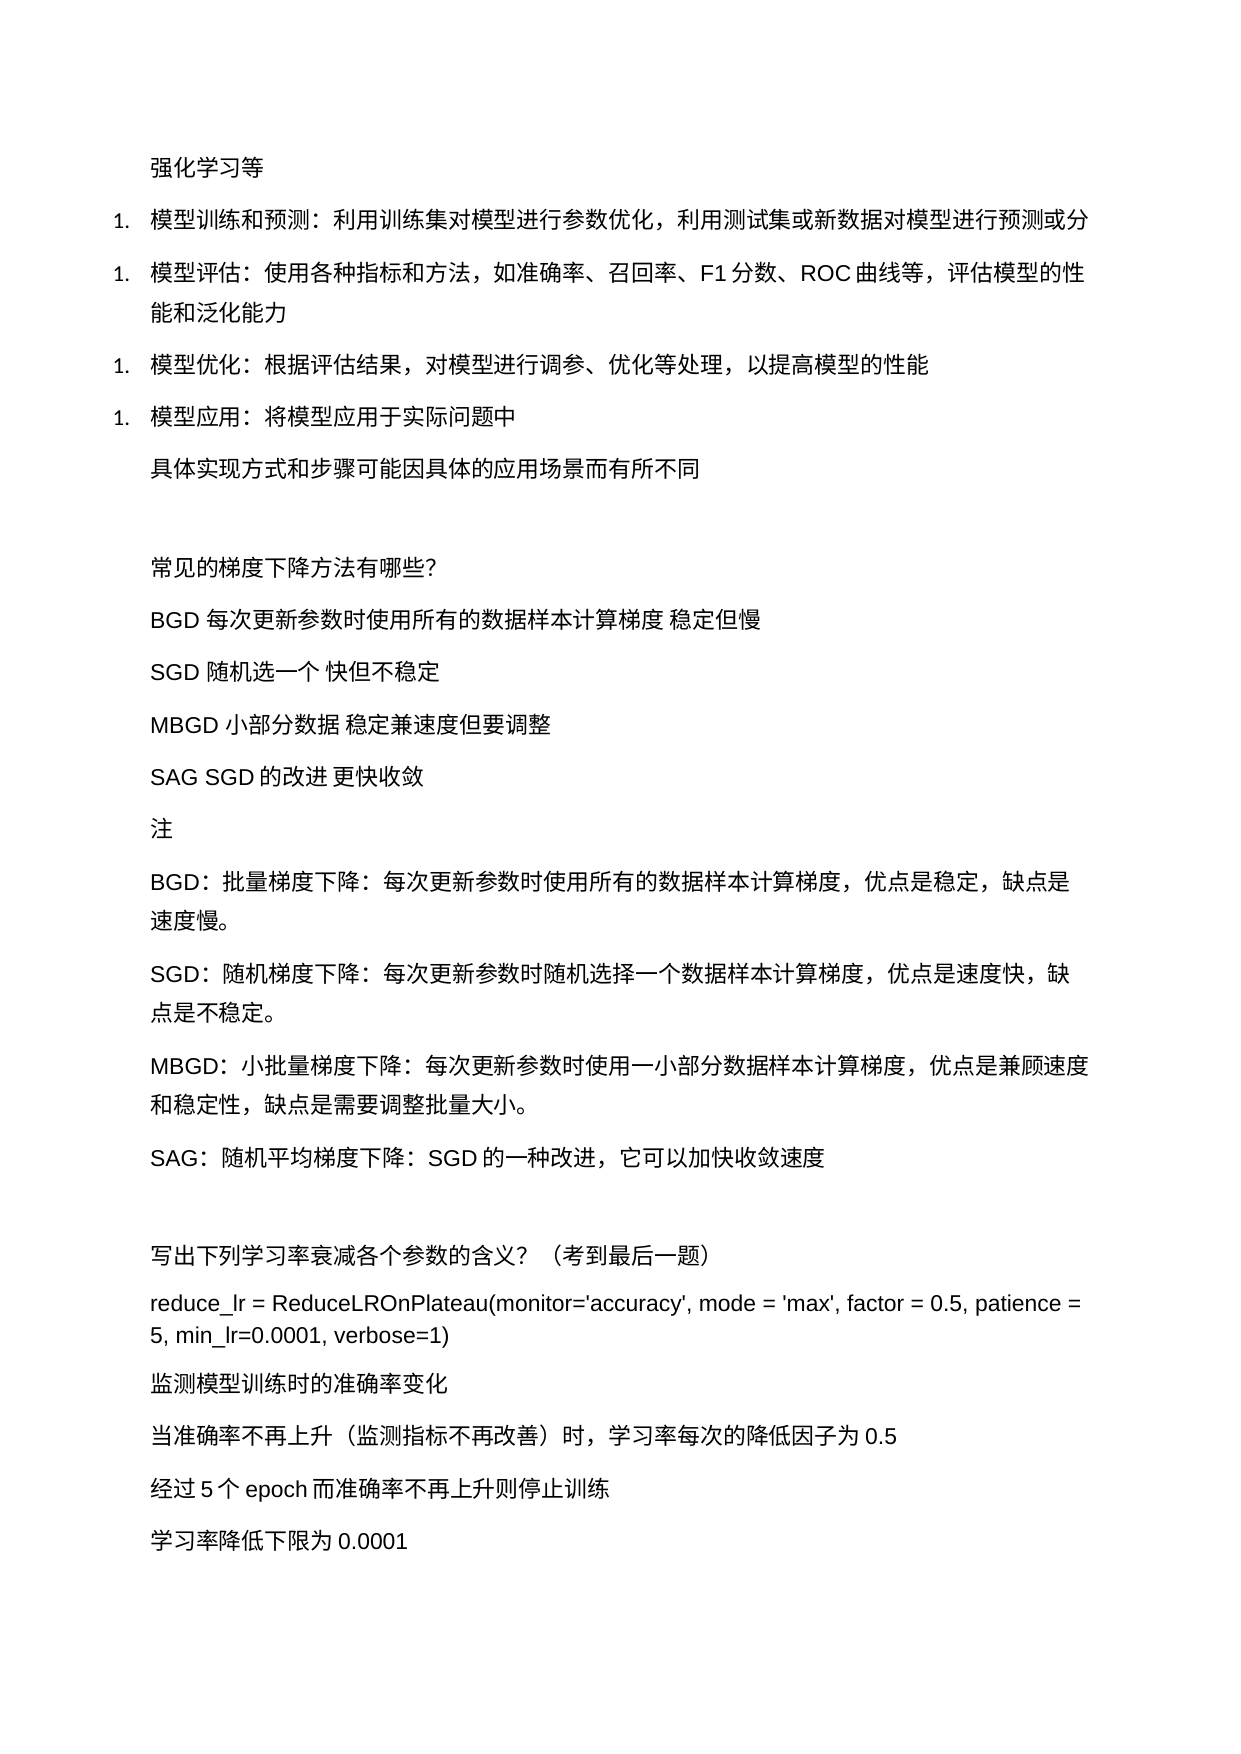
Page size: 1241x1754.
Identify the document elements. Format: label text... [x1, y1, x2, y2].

text SGD 随机选一个 快但不稳定 [150, 654, 1090, 687]
list 模型评估：使用各种指标和方法，如准确率、召回率、F1分数、ROC曲线等，评估模型的性能和泛化能力 [112, 254, 1090, 328]
text 经过5个epoch而准确率不再上升则停止训练 [150, 1470, 1090, 1504]
text SAG SGD的改进 更快收敛 [150, 759, 1090, 792]
text MBGD 小部分数据 稳定兼速度但要调整 [150, 706, 1090, 740]
text BGD 每次更新参数时使用所有的数据样本计算梯度 稳定但慢 [150, 602, 1090, 635]
text 监测模型训练时的准确率变化 [150, 1366, 1090, 1399]
text MBGD：小批量梯度下降：每次更新参数时使用一小部分数据样本计算梯度，优点是兼顾速度和稳定性，缺点是需要调整批量大小。 [150, 1047, 1090, 1121]
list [112, 150, 1090, 183]
list 模型应用：将模型应用于实际问题中 [112, 399, 1090, 432]
text 具体实现方式和步骤可能因具体的应用场景而有所不同 [150, 451, 1090, 484]
list 模型优化：根据评估结果，对模型进行调参、优化等处理，以提高模型的性能 [112, 347, 1090, 380]
text 常见的梯度下降方法有哪些？ [150, 549, 1090, 583]
text SGD：随机梯度下降：每次更新参数时随机选择一个数据样本计算梯度，优点是速度快，缺点是不稳定。 [150, 955, 1090, 1028]
text SAG：随机平均梯度下降：SGD的一种改进，它可以加快收敛速度 [150, 1139, 1090, 1173]
text 学习率降低下限为0.0001 [150, 1523, 1090, 1556]
list 模型训练和预测：利用训练集对模型进行参数优化，利用测试集或新数据对模型进行预测或分 [112, 202, 1090, 236]
text reduce_lr = ReduceLROnPlateau(monitor='accuracy', mode = 'max', factor = 0.5, patience = 5, min_lr=0.0001, verbose=1) [150, 1290, 1090, 1348]
text BGD：批量梯度下降：每次更新参数时使用所有的数据样本计算梯度，优点是稳定，缺点是速度慢。 [150, 863, 1090, 936]
text 写出下列学习率衰减各个参数的含义？（考到最后一题） [150, 1238, 1090, 1271]
text 注 [150, 811, 1090, 844]
text 当准确率不再上升（监测指标不再改善）时，学习率每次的降低因子为0.5 [150, 1418, 1090, 1451]
